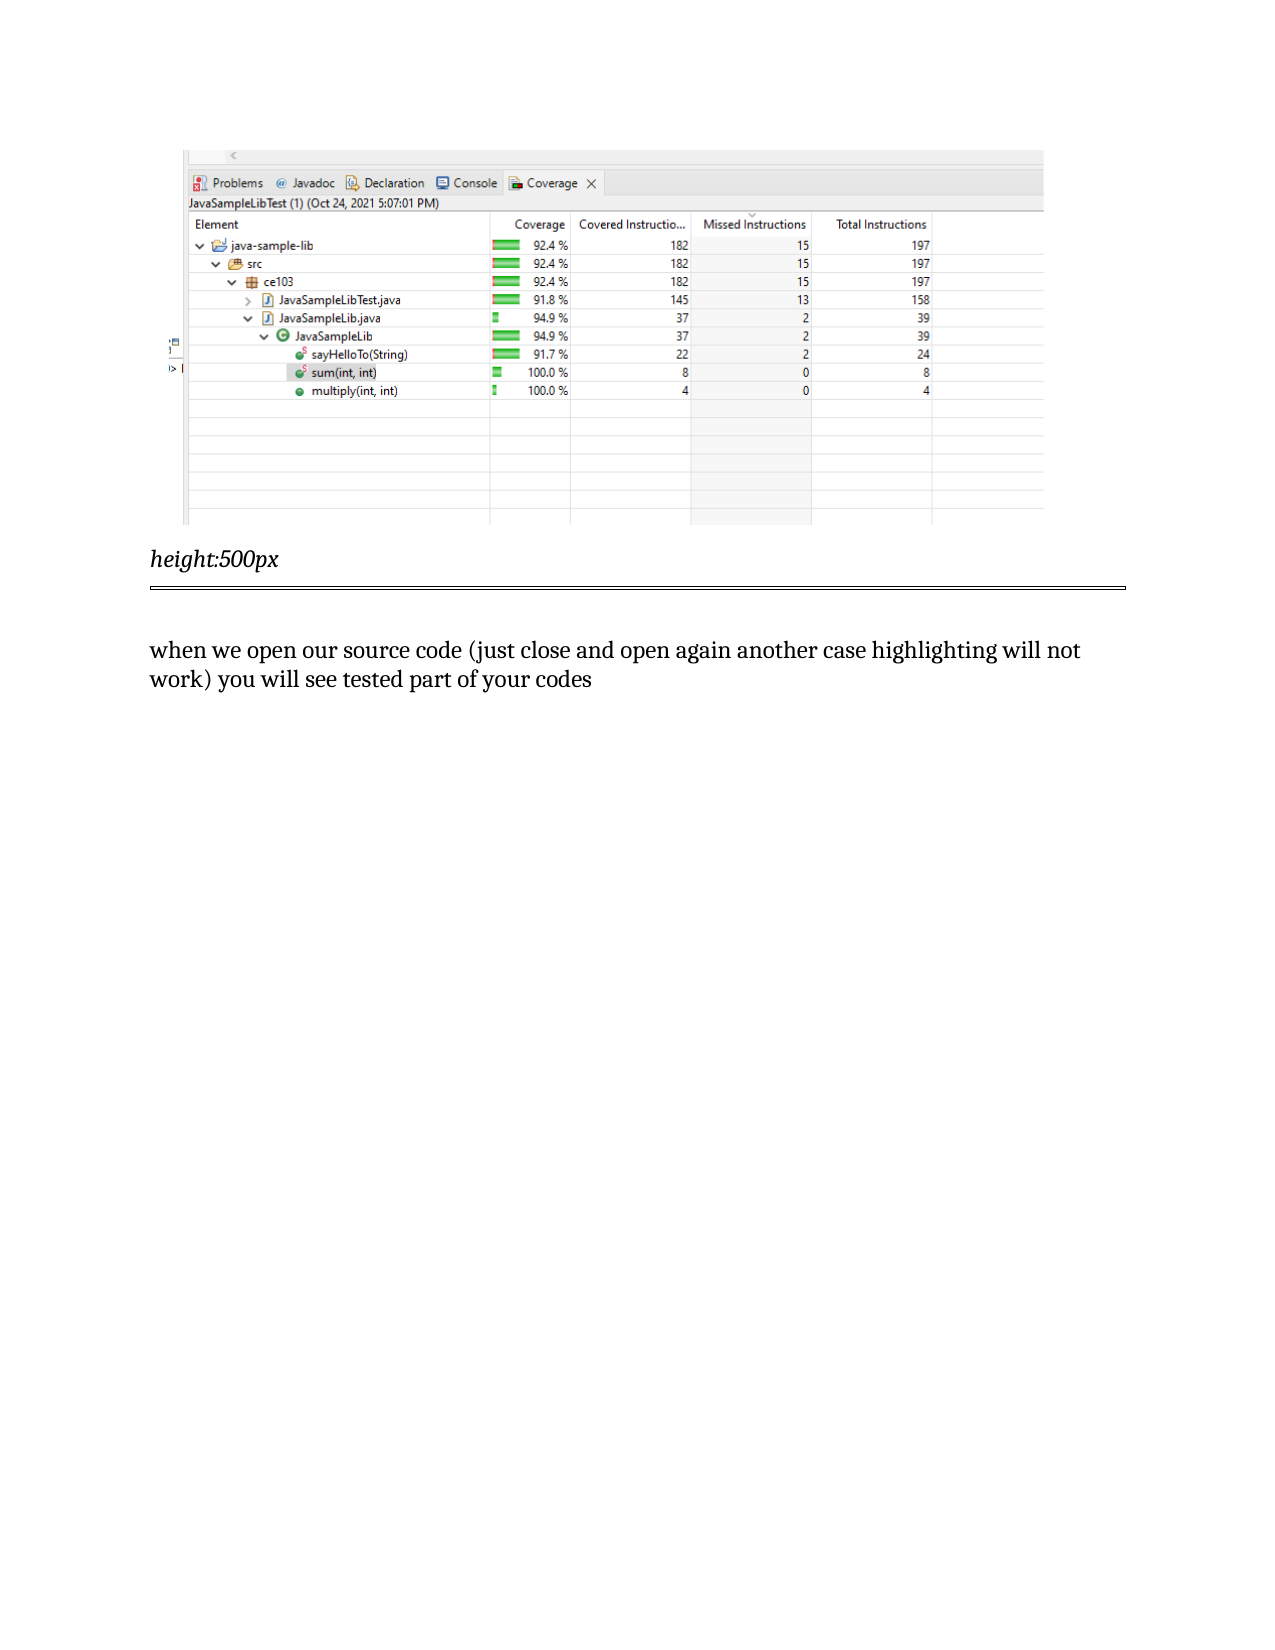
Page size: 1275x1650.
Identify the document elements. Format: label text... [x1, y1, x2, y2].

text when we open our source code (just close and open again another case highlighting will not work) you will see tested part of your codes [150, 636, 1125, 693]
text height:500px [150, 545, 1125, 574]
picture [168, 150, 1044, 525]
